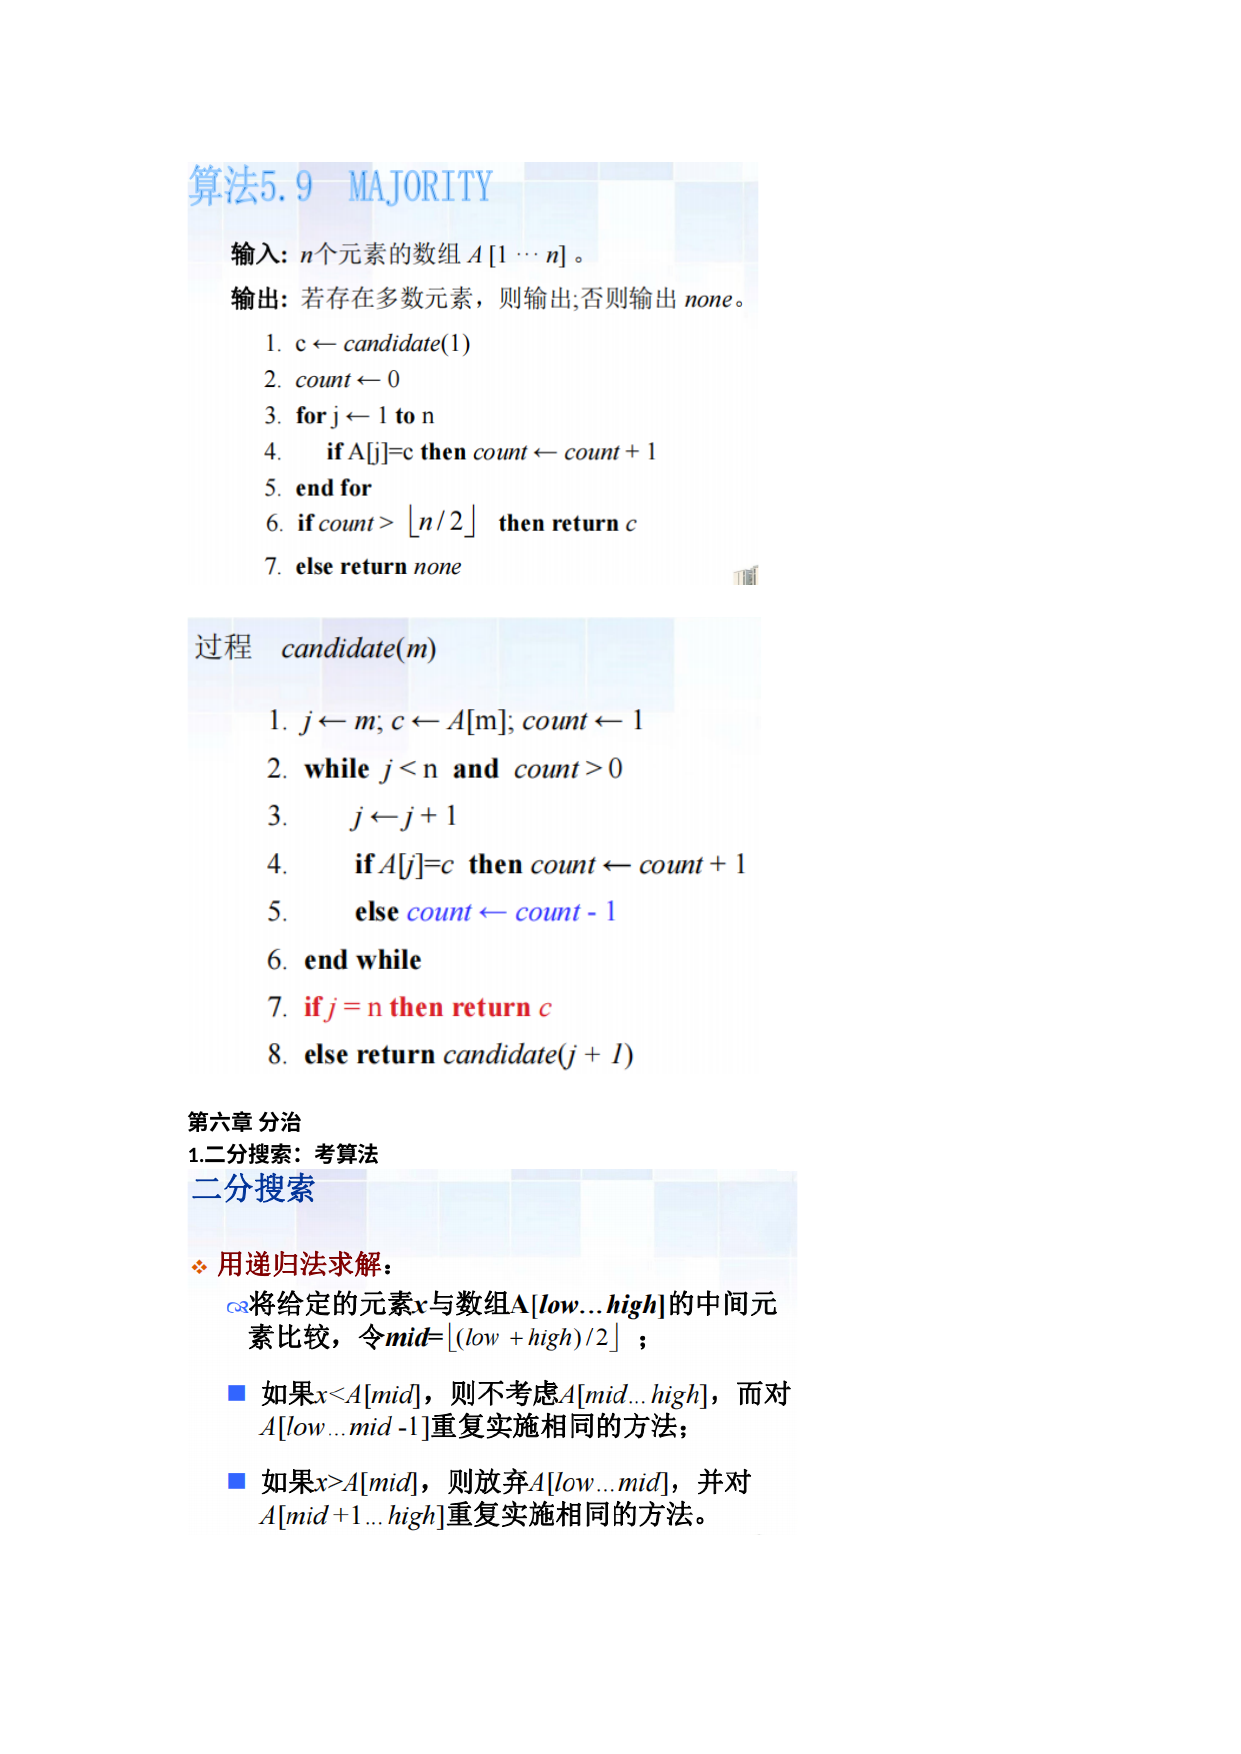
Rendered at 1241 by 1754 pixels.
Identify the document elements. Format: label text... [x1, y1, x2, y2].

picture [187, 1169, 798, 1535]
list 第六章 分治 [187, 1104, 1053, 1137]
picture [187, 162, 759, 585]
picture [187, 617, 762, 1074]
list 1.二分搜索：考算法 [187, 1137, 1053, 1169]
